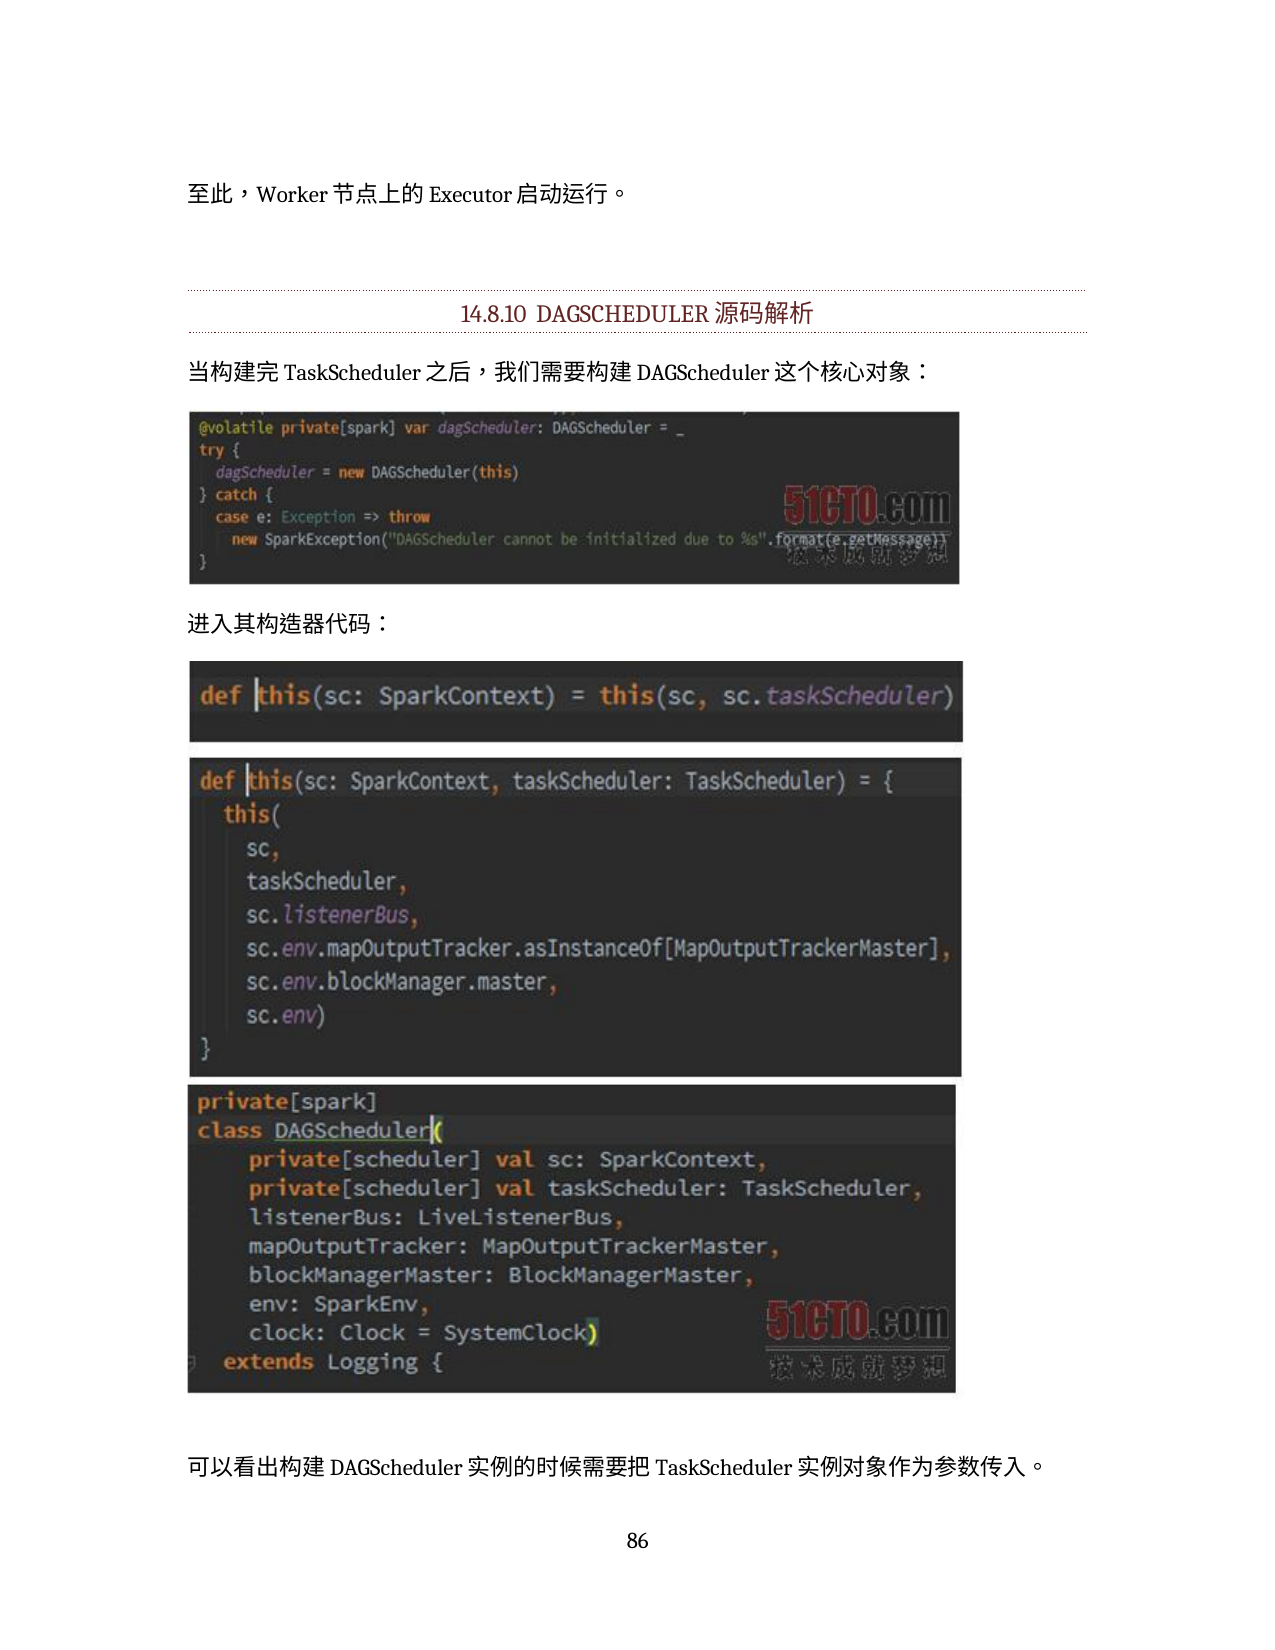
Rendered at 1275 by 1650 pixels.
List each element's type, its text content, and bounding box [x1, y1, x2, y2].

text 可以看出构建DAGScheduler实例的时候需要把TaskScheduler实例对象作为参数传入。 [187, 1423, 1087, 1482]
picture [187, 409, 966, 586]
text 当构建完TaskScheduler之后，我们需要构建DAGScheduler这个核心对象： [187, 356, 1087, 387]
text 进入其构造器代码： [187, 608, 1087, 639]
picture [187, 661, 966, 1401]
subtitle DAGScheduler源码解析 [187, 290, 1087, 333]
text 至此，Worker节点上的Executor启动运行。 [187, 150, 1087, 209]
